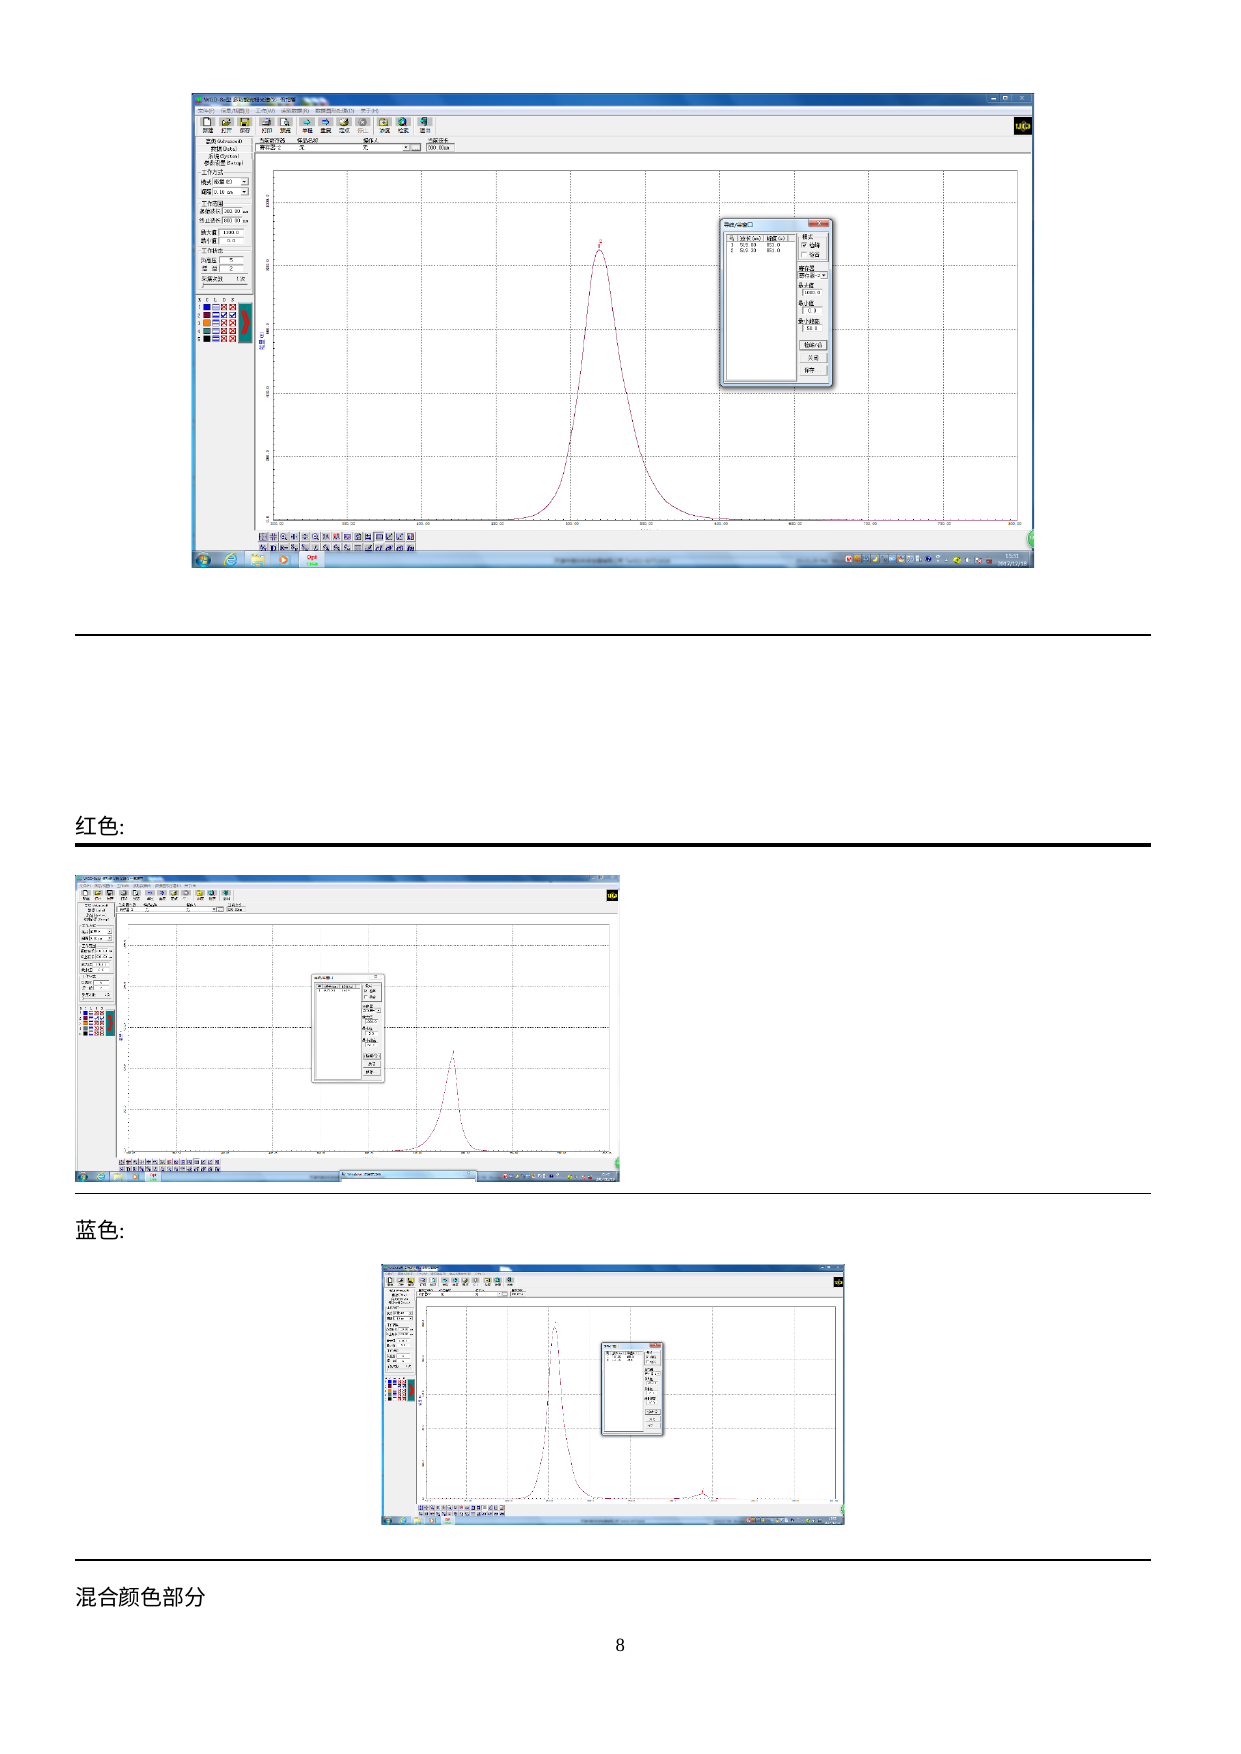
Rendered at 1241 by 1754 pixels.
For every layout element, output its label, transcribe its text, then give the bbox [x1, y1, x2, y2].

picture [191, 93, 1035, 568]
picture [75, 875, 620, 1182]
picture [381, 1264, 845, 1525]
text 混合颜色部分 [75, 1579, 1151, 1612]
text 红色: [75, 809, 1151, 843]
text 蓝色: [75, 1213, 1151, 1246]
